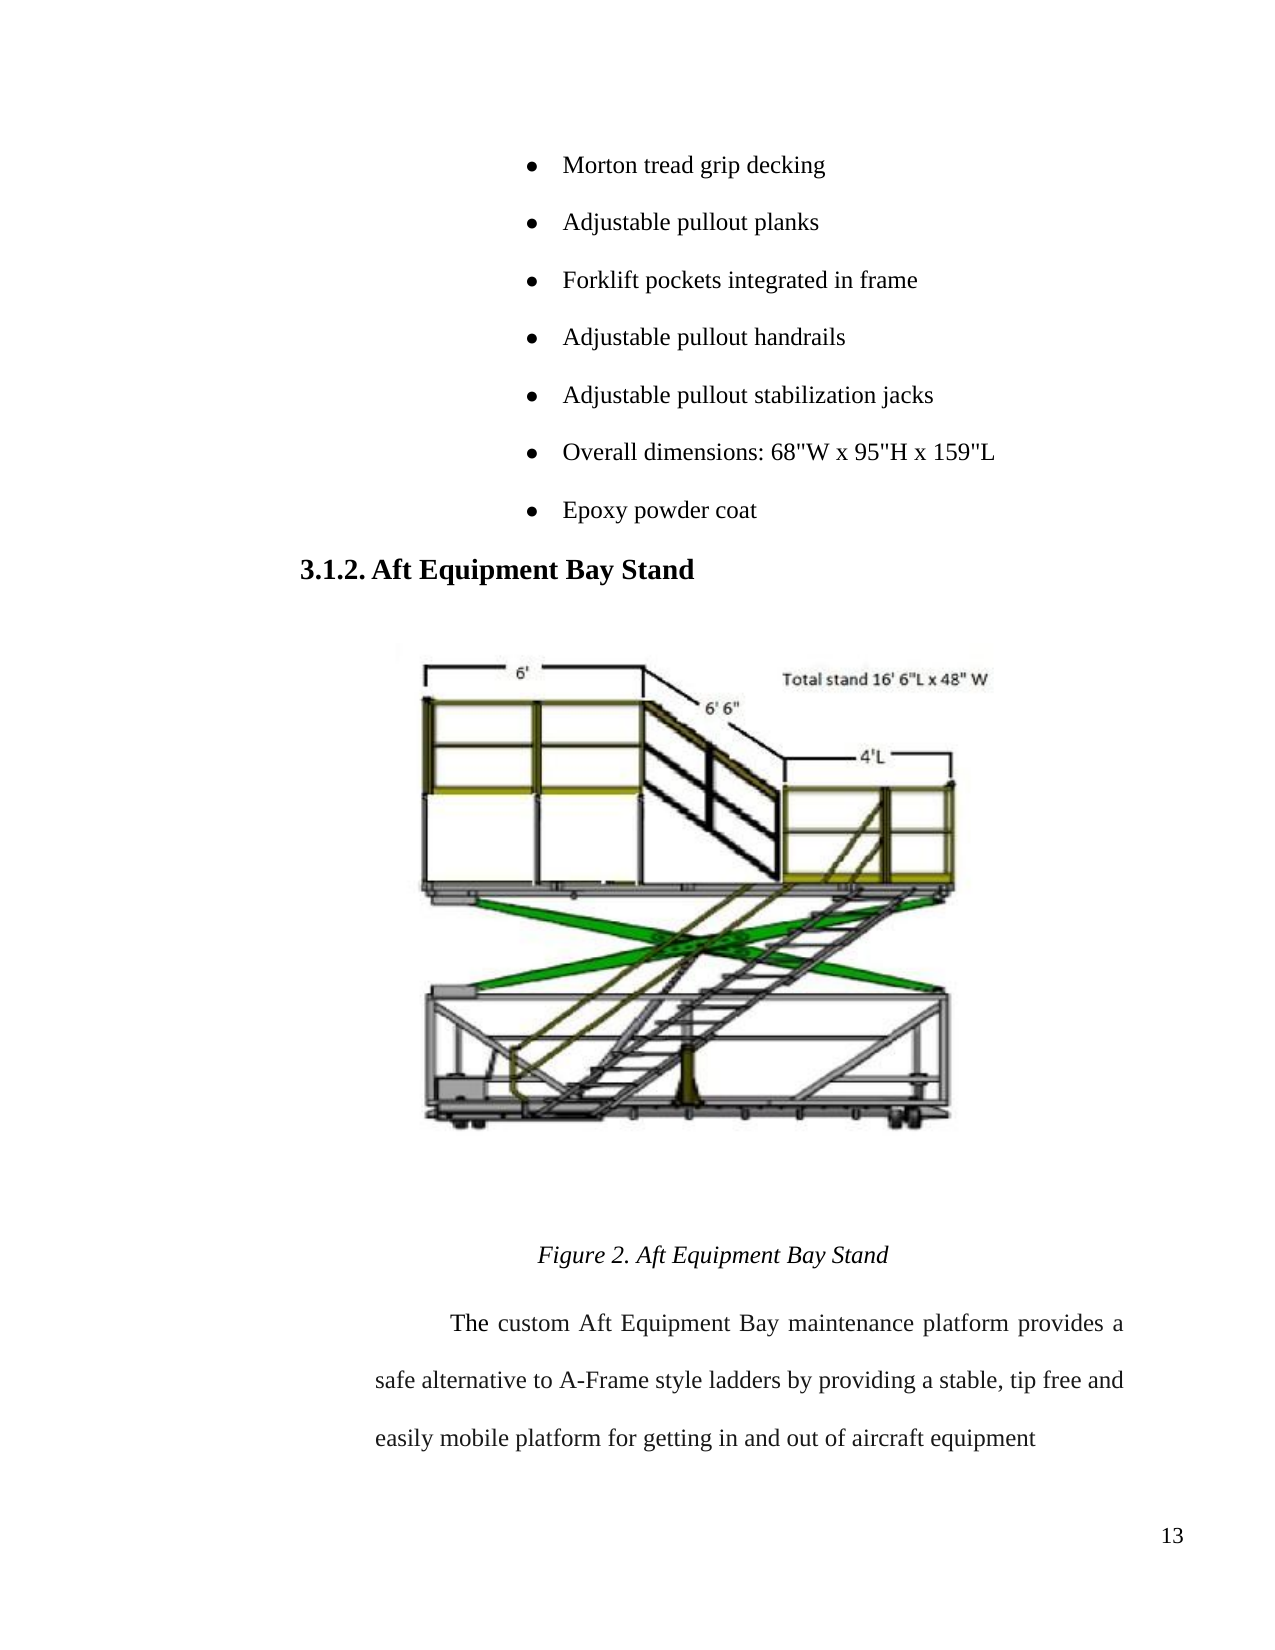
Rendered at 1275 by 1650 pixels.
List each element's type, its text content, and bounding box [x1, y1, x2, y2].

text The custom Aft Equipment Bay maintenance platform provides a safe alternative to A-Frame style ladders by providing a stable, tip free and easily mobile platform for getting in and out of aircraft equipment [375, 1308, 1124, 1451]
text Figure 2. Aft Equipment Bay Stand [537, 1241, 1183, 1269]
list Adjustable pullout planks [525, 207, 1183, 236]
list Forklift pockets integrated in frame [525, 265, 1183, 294]
list Morton tread grip decking [525, 150, 1183, 179]
list Epoxy powder coat [525, 495, 1183, 524]
list Overall dimensions: 68"W x 95"H x 159"L [525, 437, 1183, 466]
picture [395, 643, 994, 1136]
list Adjustable pullout handrails [525, 322, 1183, 351]
subtitle Aft Equipment Bay Stand [300, 552, 1183, 586]
list Adjustable pullout stabilization jacks [525, 380, 1183, 409]
